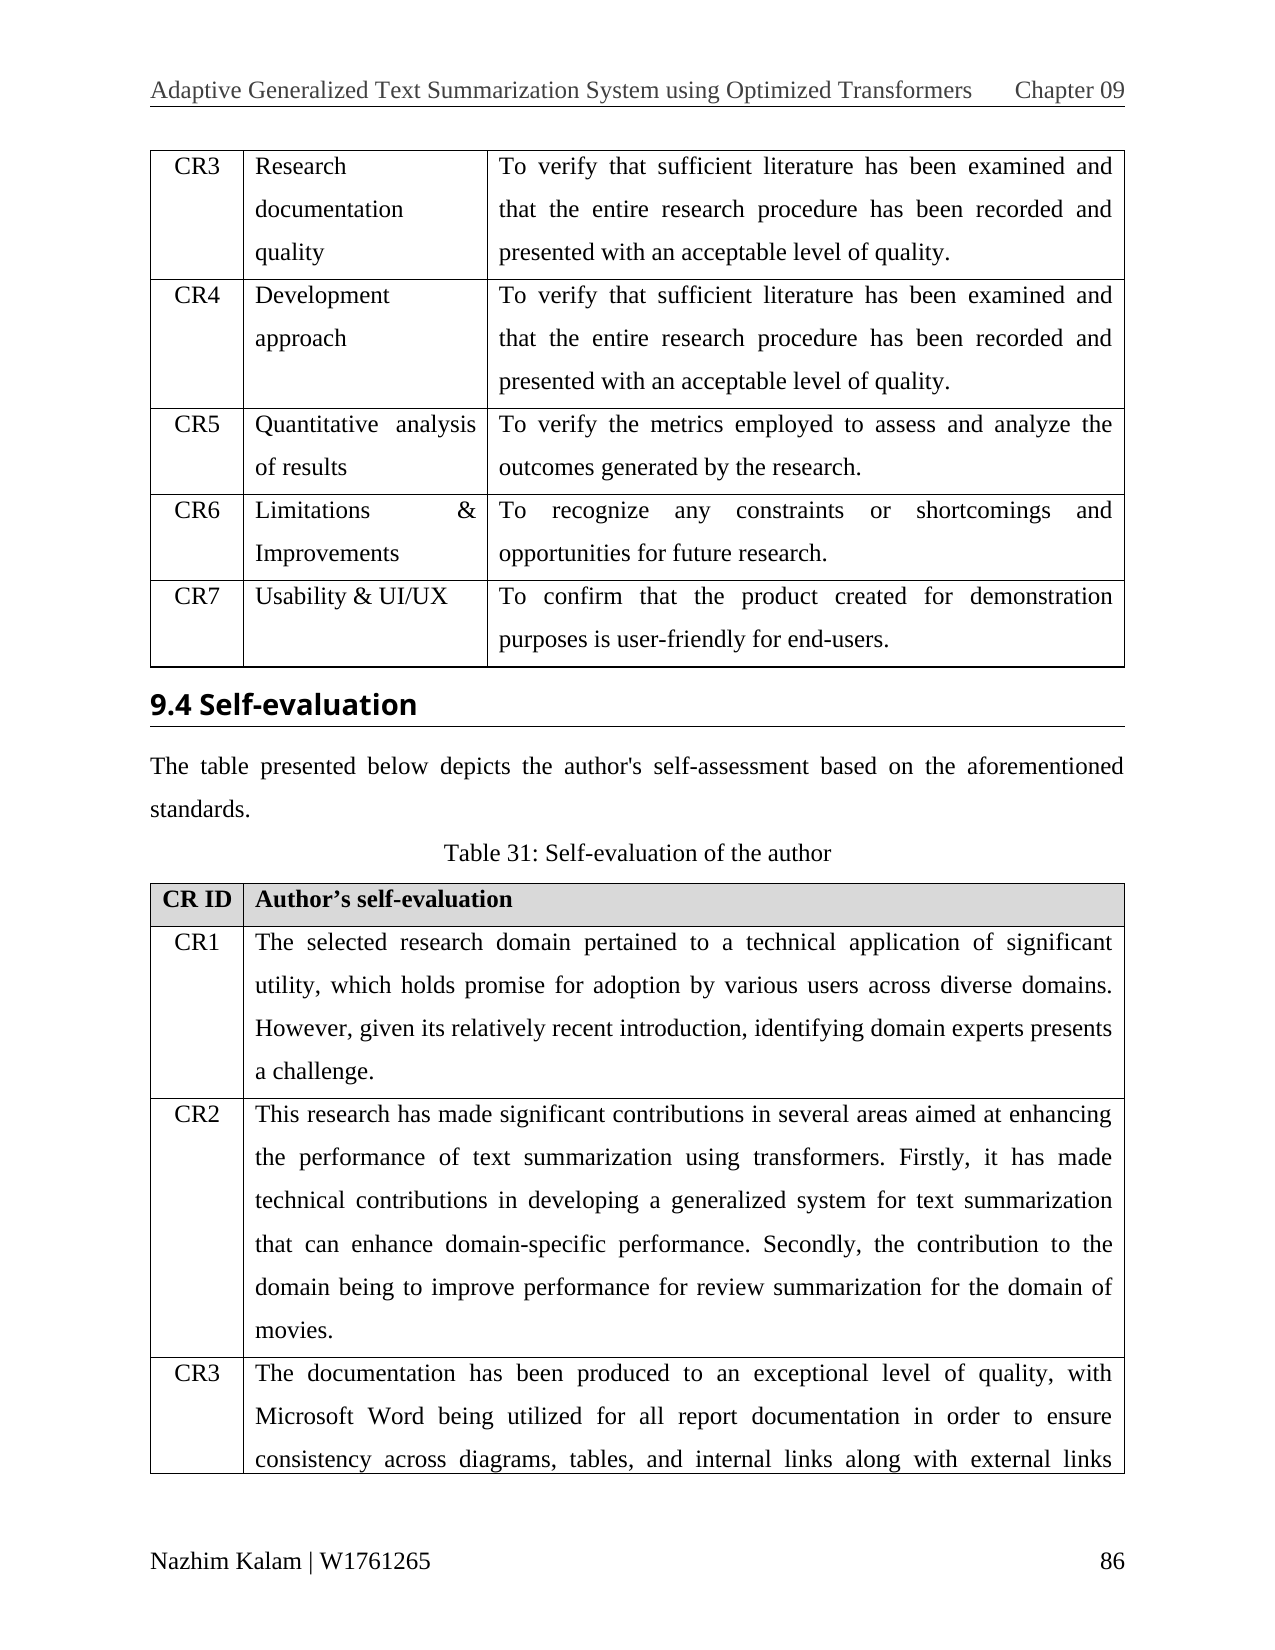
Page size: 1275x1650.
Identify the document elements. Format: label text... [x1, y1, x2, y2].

text Table 31: Self-evaluation of the author [150, 838, 1125, 866]
table_cell To verify the metrics employed to assess and analyze the outcomes generated by the research. [488, 409, 1124, 494]
table_cell CR2 [151, 1099, 243, 1357]
table_cell CR1 [151, 927, 243, 1098]
table_cell CR5 [151, 409, 243, 494]
table_cell To verify that sufficient literature has been examined and that the entire research procedure has been recorded and presented with an acceptable level of quality. [488, 280, 1124, 408]
table_cell CR7 [151, 581, 243, 666]
table_cell CR6 [151, 495, 243, 580]
table_cell CR3 [151, 151, 243, 279]
text The table presented below depicts the author's self-assessment based on the aforementioned standards. [150, 751, 1125, 823]
table_cell Limitations & Improvements [244, 495, 487, 580]
subtitle 9.4 Self-evaluation [150, 684, 1125, 726]
table_header Author’s self-evaluation [244, 884, 1124, 926]
table_cell Development approach [244, 280, 487, 408]
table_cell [244, 1358, 1124, 1473]
table_header CR ID [151, 884, 243, 926]
table_cell This research has made significant contributions in several areas aimed at enhancing the performance of text summarization using transformers. Firstly, it has made technical contributions in developing a generalized system for text summarization that can enhance domain-specific performance. Secondly, the contribution to the domain being to improve performance for review summarization for the domain of movies. [244, 1099, 1124, 1357]
table_cell CR3 [151, 1358, 243, 1473]
table_cell To confirm that the product created for demonstration purposes is user-friendly for end-users. [488, 581, 1124, 666]
table_cell To recognize any constraints or shortcomings and opportunities for future research. [488, 495, 1124, 580]
table_cell Quantitative analysis of results [244, 409, 487, 494]
table_cell The selected research domain pertained to a technical application of significant utility, which holds promise for adoption by various users across diverse domains. However, given its relatively recent introduction, identifying domain experts presents a challenge. [244, 927, 1124, 1098]
table_cell To verify that sufficient literature has been examined and that the entire research procedure has been recorded and presented with an acceptable level of quality. [488, 151, 1124, 279]
table_cell CR4 [151, 280, 243, 408]
table_cell Usability & UI/UX [244, 581, 487, 666]
table_cell Research documentation quality [244, 151, 487, 279]
